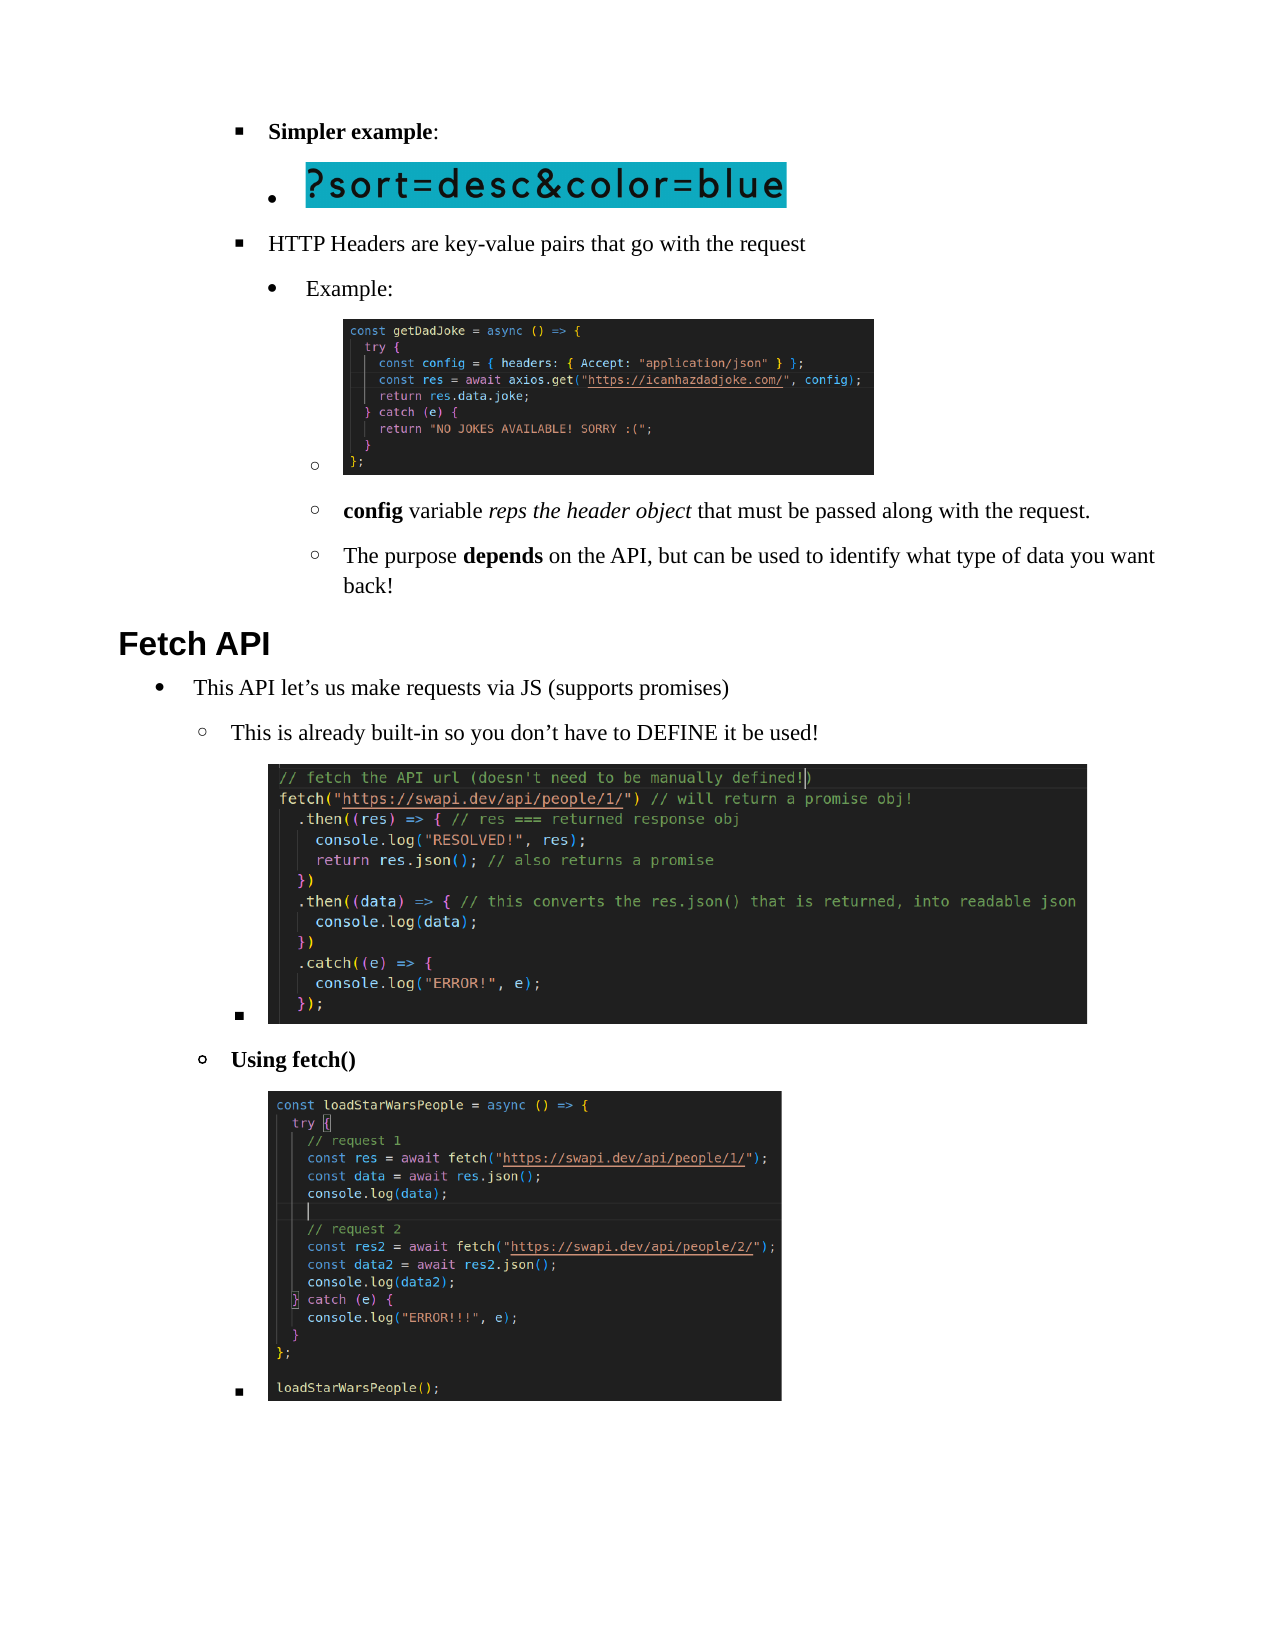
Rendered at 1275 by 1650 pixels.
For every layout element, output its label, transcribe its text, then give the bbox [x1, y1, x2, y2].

picture [305, 162, 787, 208]
picture [343, 319, 874, 475]
picture [268, 1091, 782, 1401]
list Using fetch() [193, 1046, 1157, 1073]
list This API let’s us make requests via JS (supports promises) [156, 674, 1157, 701]
list This is already built-in so you don’t have to DEFINE it be used! [193, 719, 1157, 746]
list The purpose depends on the API, but can be used to identify what type of data you want back! [306, 542, 1157, 599]
subtitle Fetch API [118, 623, 1157, 662]
list Simpler example: [231, 118, 1157, 144]
picture [268, 764, 1088, 1024]
list Example: [268, 275, 1157, 301]
list HTTP Headers are key-value pairs that go with the request [231, 230, 1157, 256]
list config variable reps the header object that must be passed along with the request. [306, 497, 1157, 524]
